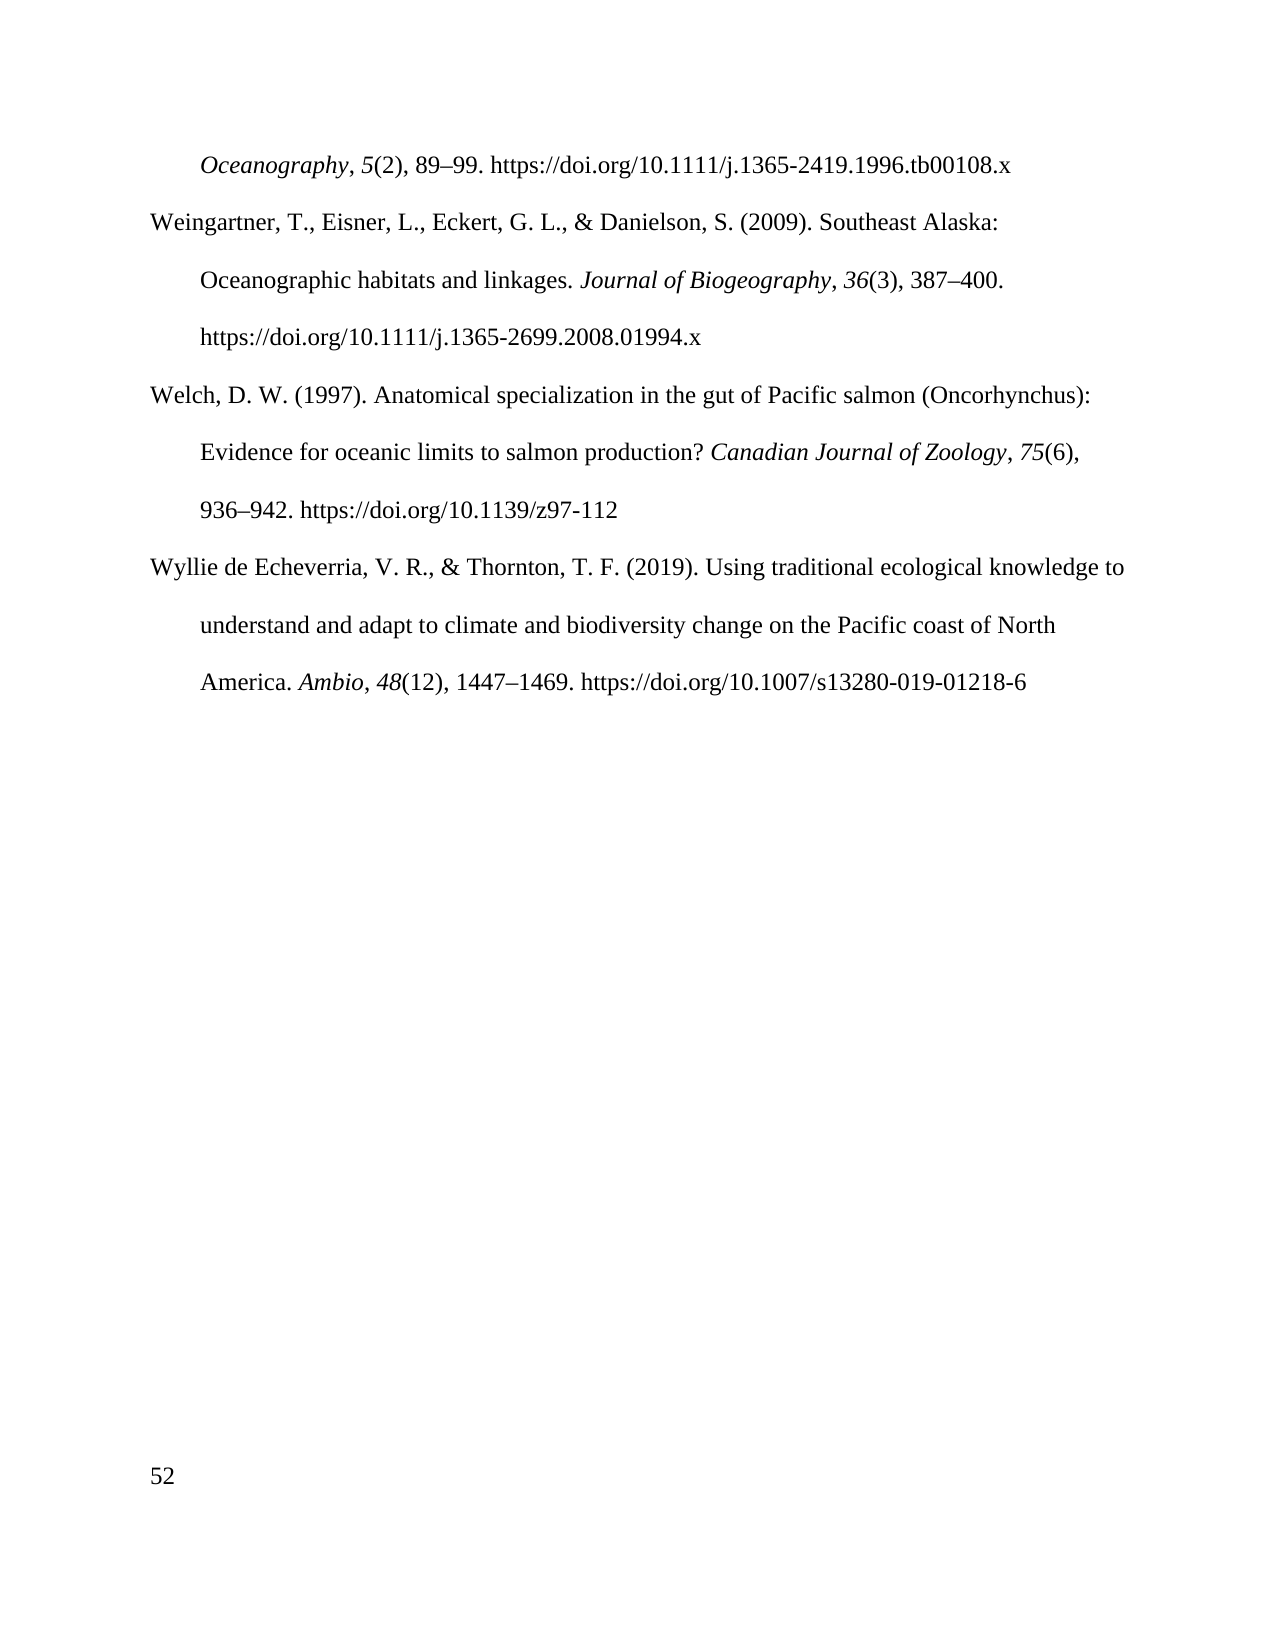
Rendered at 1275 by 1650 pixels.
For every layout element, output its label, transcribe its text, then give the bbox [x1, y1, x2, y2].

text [150, 150, 1125, 179]
text Wyllie de Echeverria, V. R., & Thornton, T. F. (2019). Using traditional ecological knowledge to understand and adapt to climate and biodiversity change on the Pacific coast of North America. Ambio, 48(12), 1447–1469. https://doi.org/10.1007/s13280-019-01218-6 [150, 552, 1125, 696]
text Weingartner, T., Eisner, L., Eckert, G. L., & Danielson, S. (2009). Southeast Alaska: Oceanographic habitats and linkages. Journal of Biogeography, 36(3), 387–400. https://doi.org/10.1111/j.1365-2699.2008.01994.x [150, 207, 1125, 351]
text Welch, D. W. (1997). Anatomical specialization in the gut of Pacific salmon (Oncorhynchus): Evidence for oceanic limits to salmon production? Canadian Journal of Zoology, 75(6), 936–942. https://doi.org/10.1139/z97-112 [150, 380, 1125, 524]
